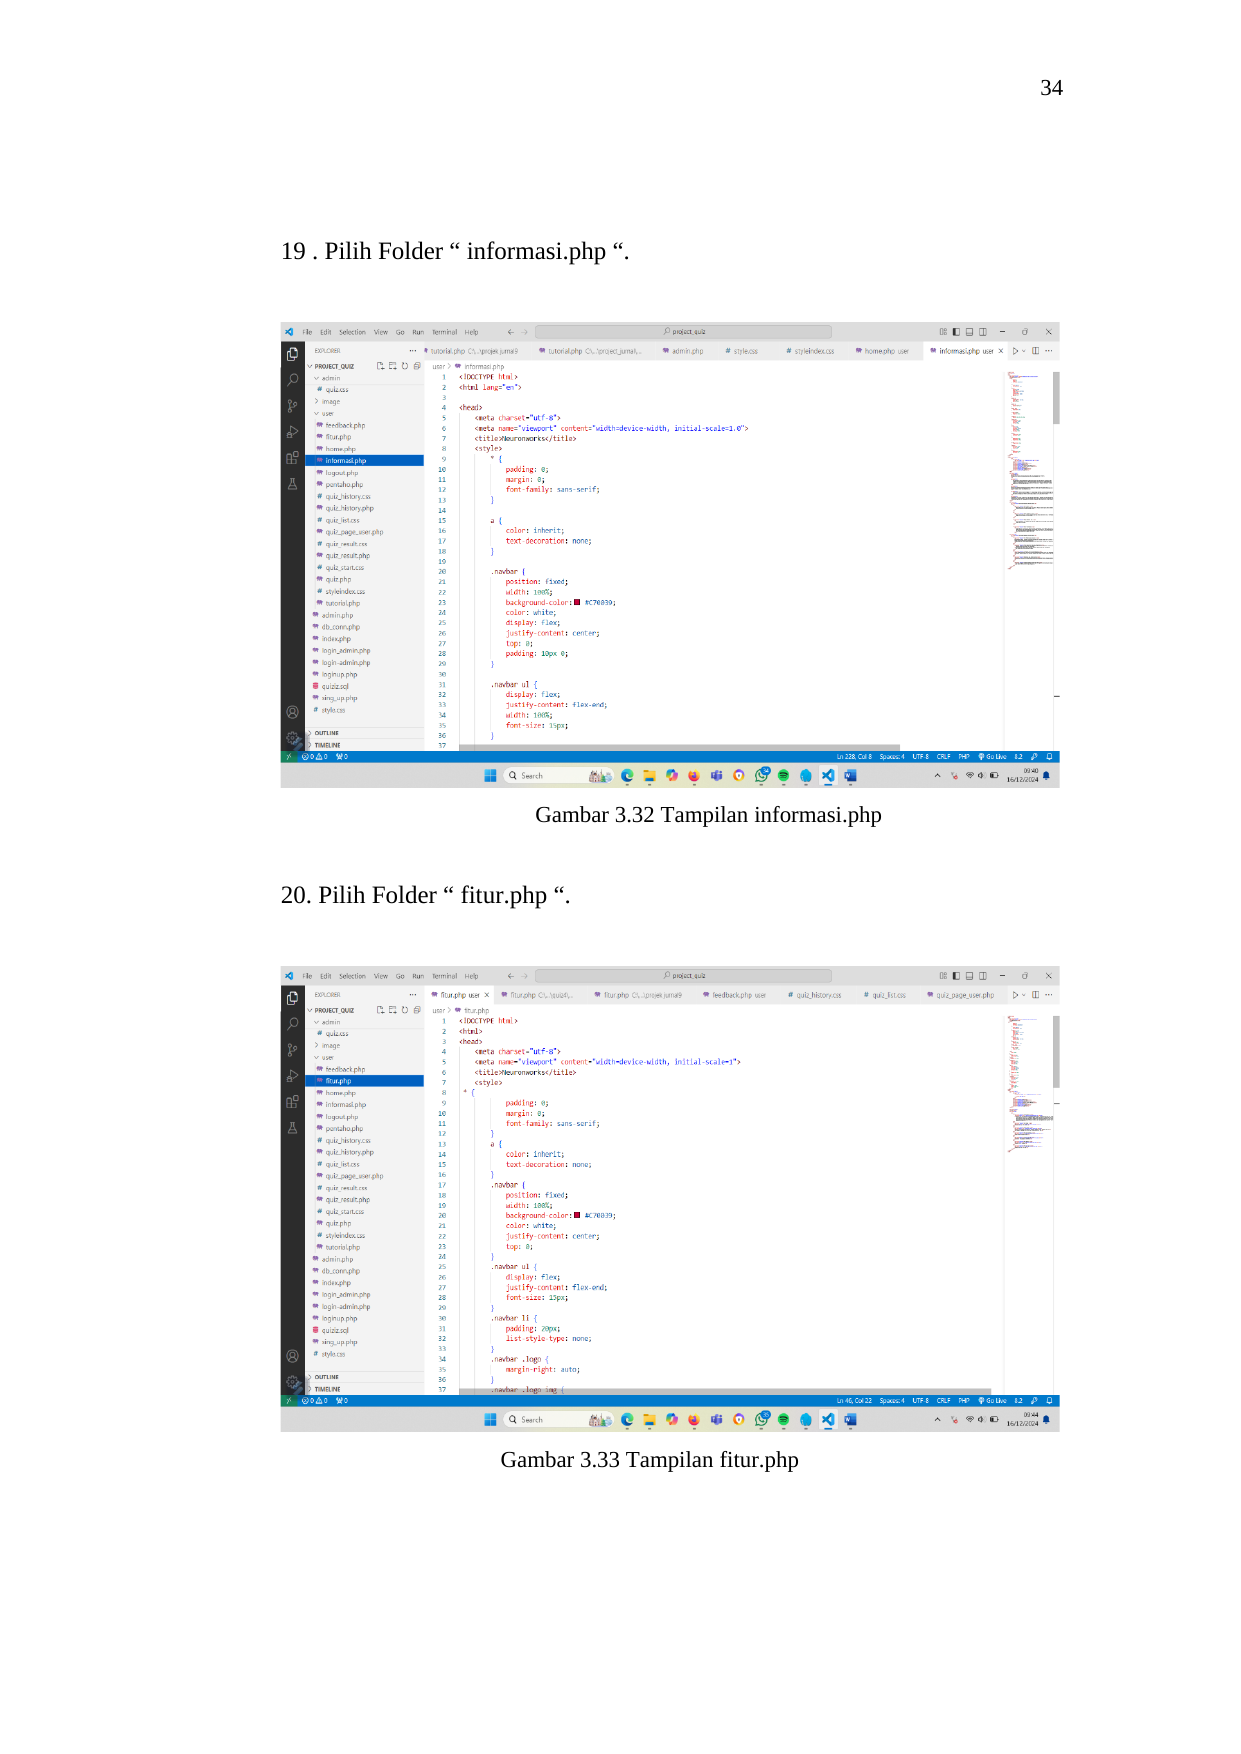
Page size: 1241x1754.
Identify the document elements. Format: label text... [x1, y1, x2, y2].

picture [280, 966, 1060, 1432]
picture [280, 322, 1060, 788]
text Gambar 3.33 Tampilan fitur.php [236, 1446, 1063, 1472]
text Gambar 3.32 Tampilan informasi.php [354, 802, 1063, 828]
text 19 . Pilih Folder “ informasi.php “. [281, 236, 1063, 265]
text 20. Pilih Folder “ fitur.php “. [281, 881, 1063, 909]
